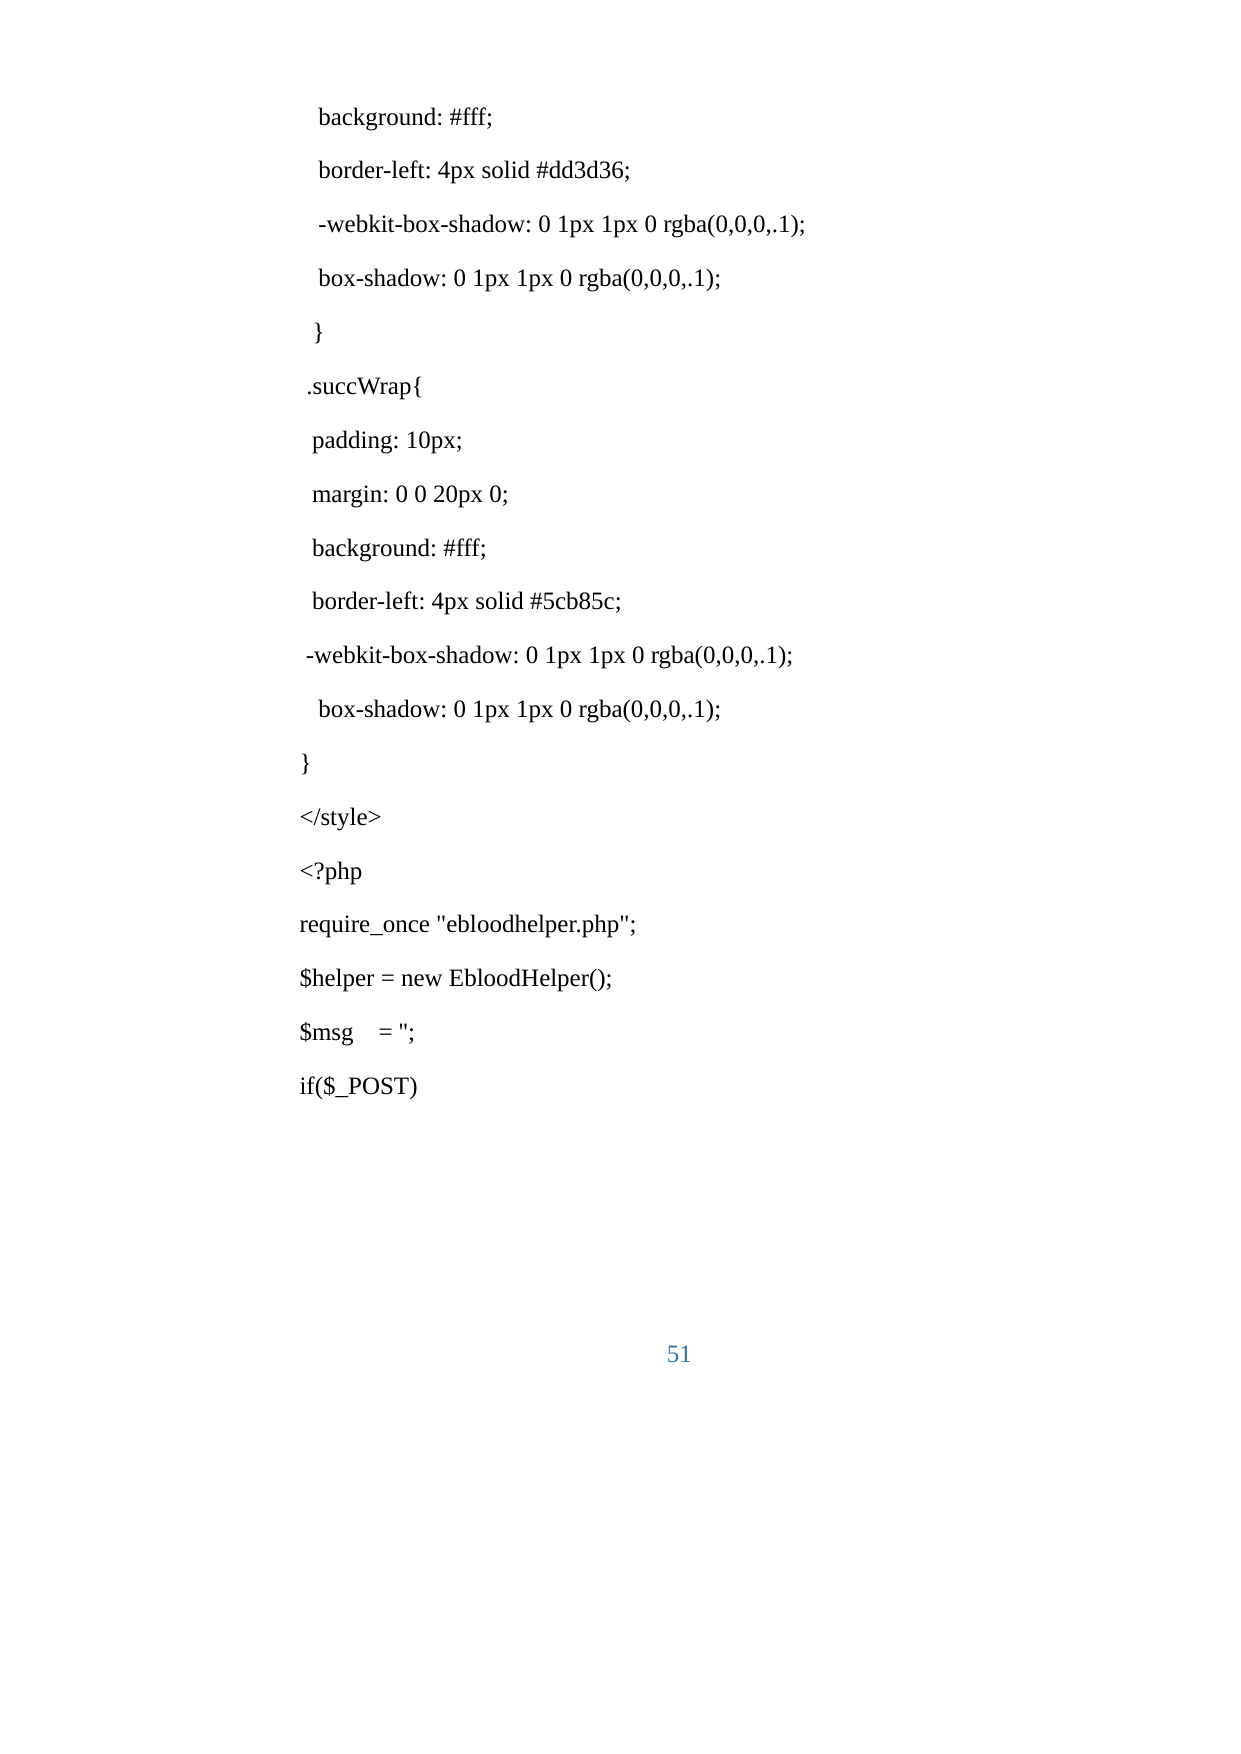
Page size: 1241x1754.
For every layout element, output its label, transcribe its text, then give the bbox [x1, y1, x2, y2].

text box-shadow: 0 1px 1px 0 rgba(0,0,0,.1); [268, 694, 1090, 723]
text $helper = new EbloodHelper(); [268, 963, 1090, 992]
text if($_POST) [268, 1071, 1090, 1100]
text padding: 10px; [268, 425, 1090, 454]
text .succWrap{ [150, 371, 1090, 400]
text border-left: 4px solid #dd3d36; [268, 156, 1090, 184]
text border-left: 4px solid #5cb85c; [268, 586, 1090, 615]
text } [150, 317, 1090, 346]
text } [268, 748, 1090, 777]
text -webkit-box-shadow: 0 1px 1px 0 rgba(0,0,0,.1); [268, 209, 1090, 238]
text </style> [268, 802, 1090, 831]
text <?php [268, 856, 1090, 884]
text require_once "ebloodhelper.php"; [268, 909, 1090, 938]
text $msg = ''; [268, 1017, 1090, 1046]
text box-shadow: 0 1px 1px 0 rgba(0,0,0,.1); [268, 263, 1090, 292]
text -webkit-box-shadow: 0 1px 1px 0 rgba(0,0,0,.1); [268, 640, 1090, 669]
text 51 [268, 1339, 1090, 1368]
text background: #fff; [268, 102, 1090, 131]
text margin: 0 0 20px 0; [268, 479, 1090, 507]
text background: #fff; [268, 533, 1090, 561]
